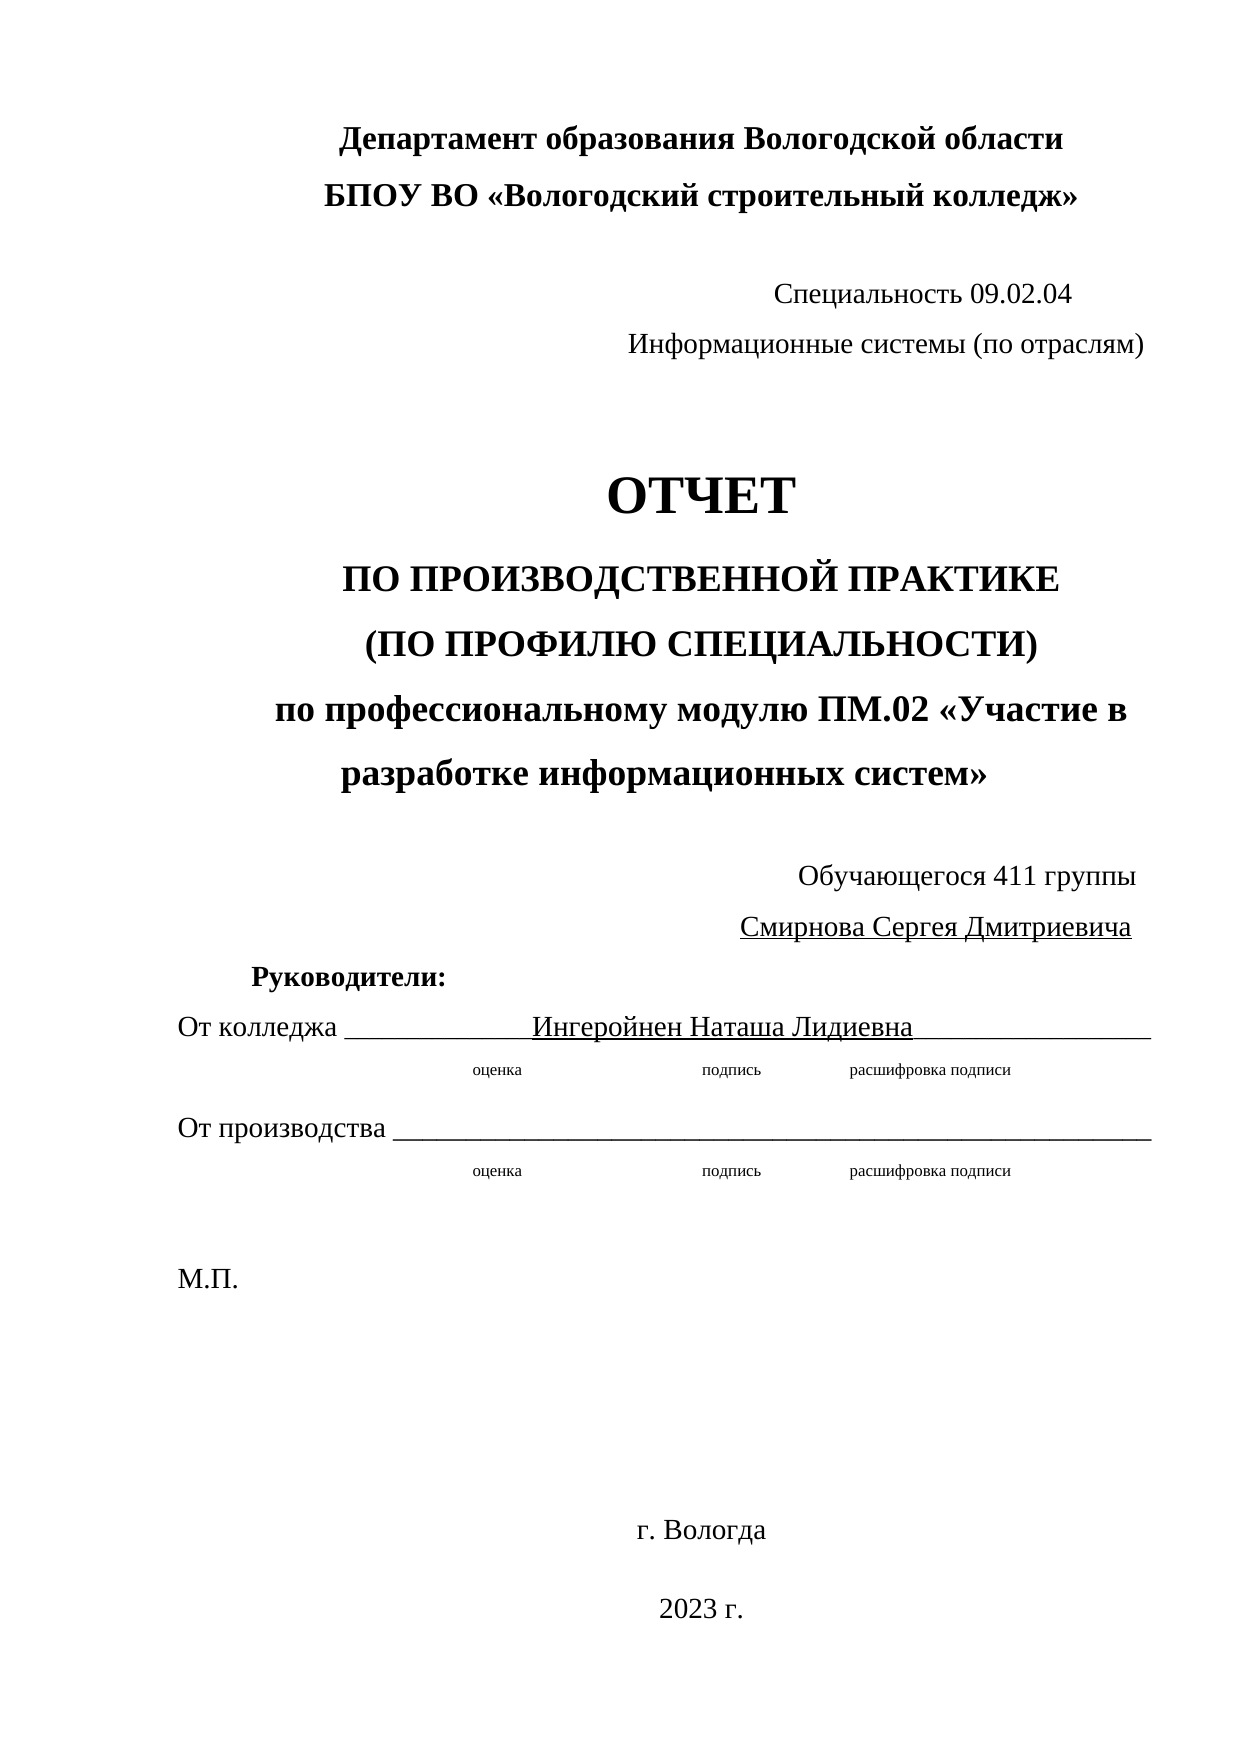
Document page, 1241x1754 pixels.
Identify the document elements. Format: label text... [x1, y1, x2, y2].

text г. Вологда [177, 1512, 1152, 1546]
text М.П. [177, 1261, 1152, 1294]
text Смирнова Сергея Дмитриевича [646, 909, 1152, 942]
text ПО ПРОИЗВОДСТВЕННОЙ ПРАКТИКЕ [177, 557, 1152, 600]
text От колледжа _______________Ингеройнен Наташа Лидиевна___________________ [177, 1009, 1152, 1043]
text Обучающегося 411 группы [177, 858, 1152, 892]
text Департамент образования Вологодской области [177, 118, 1152, 156]
text оценка подпись расшифровка подписи [398, 1160, 1152, 1194]
text Руководители: [177, 959, 1152, 993]
text От производства ____________________________________________________ [177, 1110, 1152, 1143]
text оценка подпись расшифровка подписи [398, 1060, 1152, 1093]
text ОТЧЕТ [177, 463, 1152, 525]
text Специальность 09.02.04 Информационные системы (по отраслям) [620, 276, 1152, 360]
text 2023 г. [177, 1592, 1152, 1625]
text БПОУ ВО «Вологодский строительный колледж» [177, 176, 1152, 214]
text (ПО ПРОФИЛЮ СПЕЦИАЛЬНОСТИ) [177, 621, 1152, 664]
text по профессиональному модулю ПМ.02 «Участие в разработке информационных систем» [177, 686, 1152, 794]
